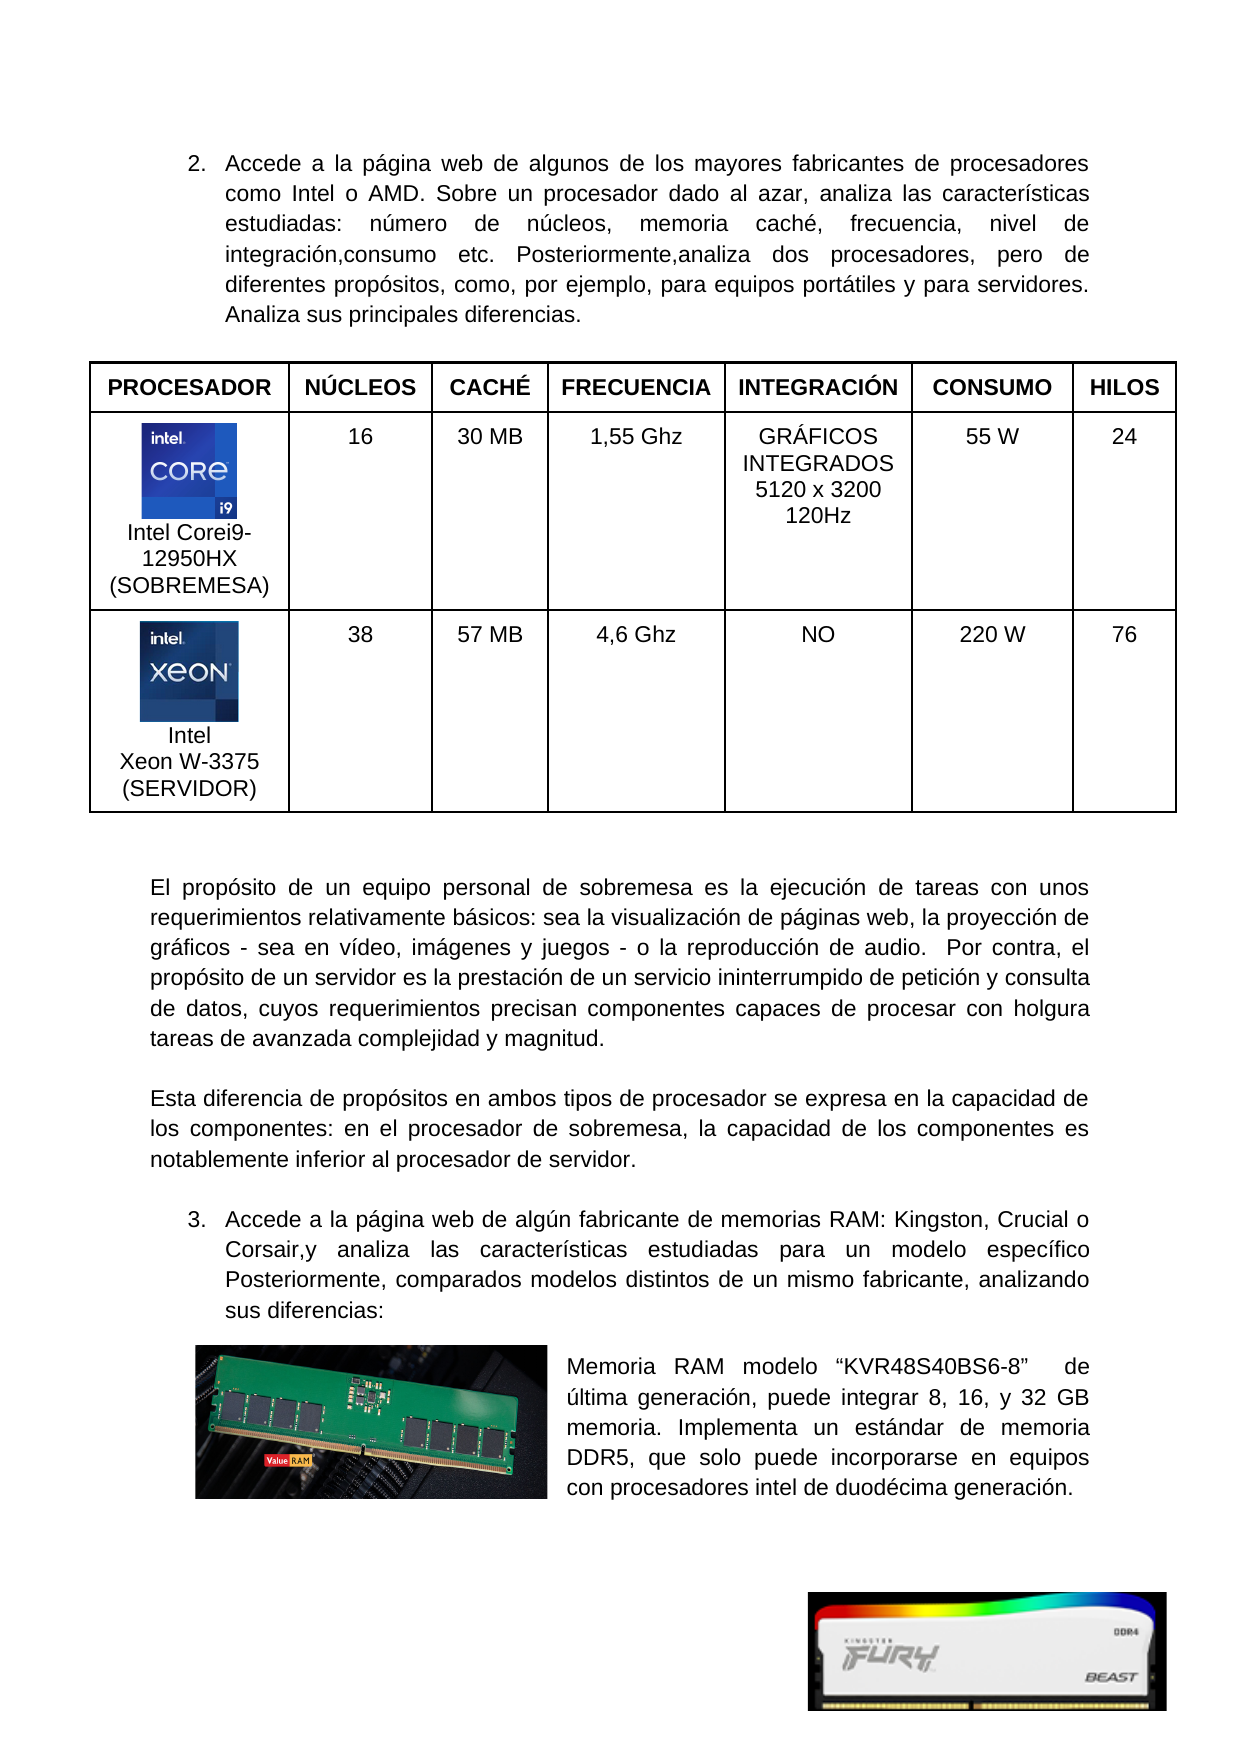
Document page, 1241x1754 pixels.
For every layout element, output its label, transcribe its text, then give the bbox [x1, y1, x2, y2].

table_cell 38 [290, 611, 431, 811]
table_header FRECUENCIA [549, 364, 724, 411]
list Accede a la página web de algunos de los mayores fabricantes de procesadores como Intel o AMD. Sobre un procesador dado al azar, analiza las características estudiadas: número de núcleos, memoria caché, frecuencia, nivel de integración,consumo etc. Posteriormente,analiza dos procesadores, pero de diferentes propósitos, como, por ejemplo, para equipos portátiles y para servidores. Analiza sus principales diferencias. [187, 150, 1090, 327]
text El propósito de un equipo personal de sobremesa es la ejecución de tareas con unos requerimientos relativamente básicos: sea la visualización de páginas web, la proyección de gráficos - sea en vídeo, imágenes y juegos - o la reproducción de audio. Por contra, el propósito de un servidor es la prestación de un servicio ininterrumpido de petición y consulta de datos, cuyos requerimientos precisan componentes capaces de procesar con holgura tareas de avanzada complejidad y magnitud. [150, 874, 1090, 1051]
table_header PROCESADOR [91, 364, 288, 411]
table_header INTEGRACIÓN [726, 364, 911, 411]
table_cell 220 W [913, 611, 1072, 811]
table_header NÚCLEOS [290, 364, 431, 411]
table_cell 16 [290, 413, 431, 608]
table_cell 24 [1074, 413, 1175, 608]
table_cell 4,6 Ghz [549, 611, 724, 811]
picture [141, 423, 237, 519]
table_cell 30 MB [433, 413, 547, 608]
table_cell GRÁFICOS INTEGRADOS 5120 x 3200 120Hz [726, 413, 911, 608]
table_cell 55 W [913, 413, 1072, 608]
picture [139, 621, 239, 722]
table_cell 57 MB [433, 611, 547, 811]
table_header CONSUMO [913, 364, 1072, 411]
table_cell Intel Xeon W-3375 (SERVIDOR) [91, 611, 288, 811]
table_header CACHÉ [433, 364, 547, 411]
picture [195, 1345, 548, 1499]
table_cell 76 [1074, 611, 1175, 811]
table_cell Intel Corei9-12950HX (SOBREMESA) [91, 413, 288, 608]
table_cell 1,55 Ghz [549, 413, 724, 608]
text Esta diferencia de propósitos en ambos tipos de procesador se expresa en la capacidad de los componentes: en el procesador de sobremesa, la capacidad de los componentes es notablemente inferior al procesador de servidor. [150, 1085, 1090, 1172]
picture [807, 1592, 1167, 1711]
table_header HILOS [1074, 364, 1175, 411]
table_cell NO [726, 611, 911, 811]
list Accede a la página web de algún fabricante de memorias RAM: Kingston, Crucial o Corsair,y analiza las características estudiadas para un modelo específico Posteriormente, comparados modelos distintos de un mismo fabricante, analizando sus diferencias: [187, 1206, 1090, 1323]
